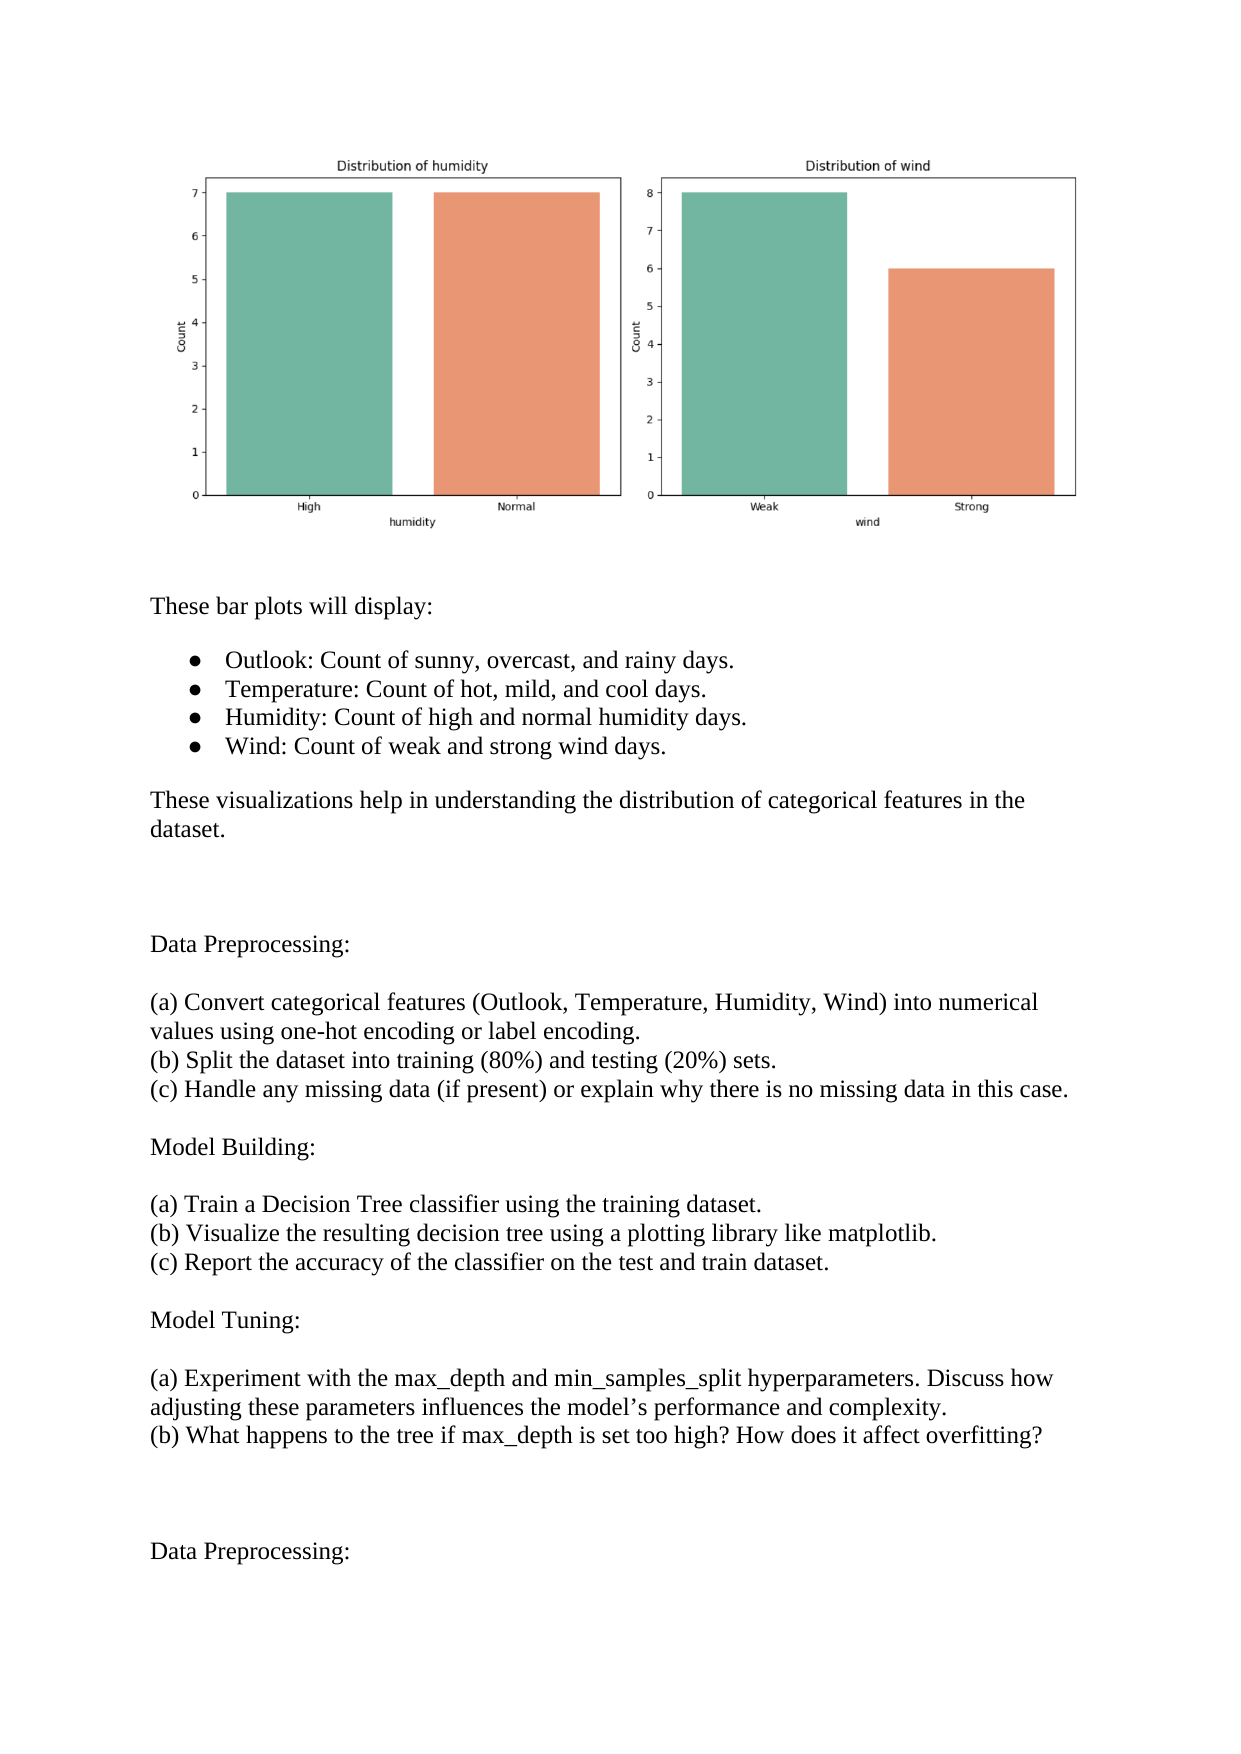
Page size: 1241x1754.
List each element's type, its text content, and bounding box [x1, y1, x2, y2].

list Wind: Count of weak and strong wind days. [187, 731, 1090, 760]
text Data Preprocessing: [150, 1536, 1090, 1565]
text (b) Split the dataset into training (80%) and testing (20%) sets. [150, 1045, 1090, 1074]
text These bar plots will display: [150, 591, 1090, 620]
text (a) Convert categorical features (Outlook, Temperature, Humidity, Wind) into numerical values using one-hot encoding or label encoding. [150, 987, 1090, 1045]
text (b) Visualize the resulting decision tree using a plotting library like matplotlib. [150, 1218, 1090, 1247]
text (c) Handle any missing data (if present) or explain why there is no missing data in this case. [150, 1074, 1090, 1102]
text These visualizations help in understanding the distribution of categorical features in the dataset. [150, 785, 1090, 842]
text (a) Experiment with the max_depth and min_samples_split hyperparameters. Discuss how adjusting these parameters influences the model’s performance and complexity. [150, 1363, 1090, 1420]
text (b) What happens to the tree if max_depth is set too high? How does it affect overfitting? [150, 1420, 1090, 1449]
list Humidity: Count of high and normal humidity days. [187, 702, 1090, 731]
text Data Preprocessing: [150, 929, 1090, 958]
text (a) Train a Decision Tree classifier using the training dataset. [150, 1189, 1090, 1218]
text Model Tuning: [150, 1305, 1090, 1334]
text (c) Report the accuracy of the classifier on the test and train dataset. [150, 1247, 1090, 1276]
text Model Building: [150, 1132, 1090, 1160]
list Outlook: Count of sunny, overcast, and rainy days. [187, 645, 1090, 674]
list Temperature: Count of hot, mild, and cool days. [187, 674, 1090, 702]
picture [150, 150, 1091, 538]
